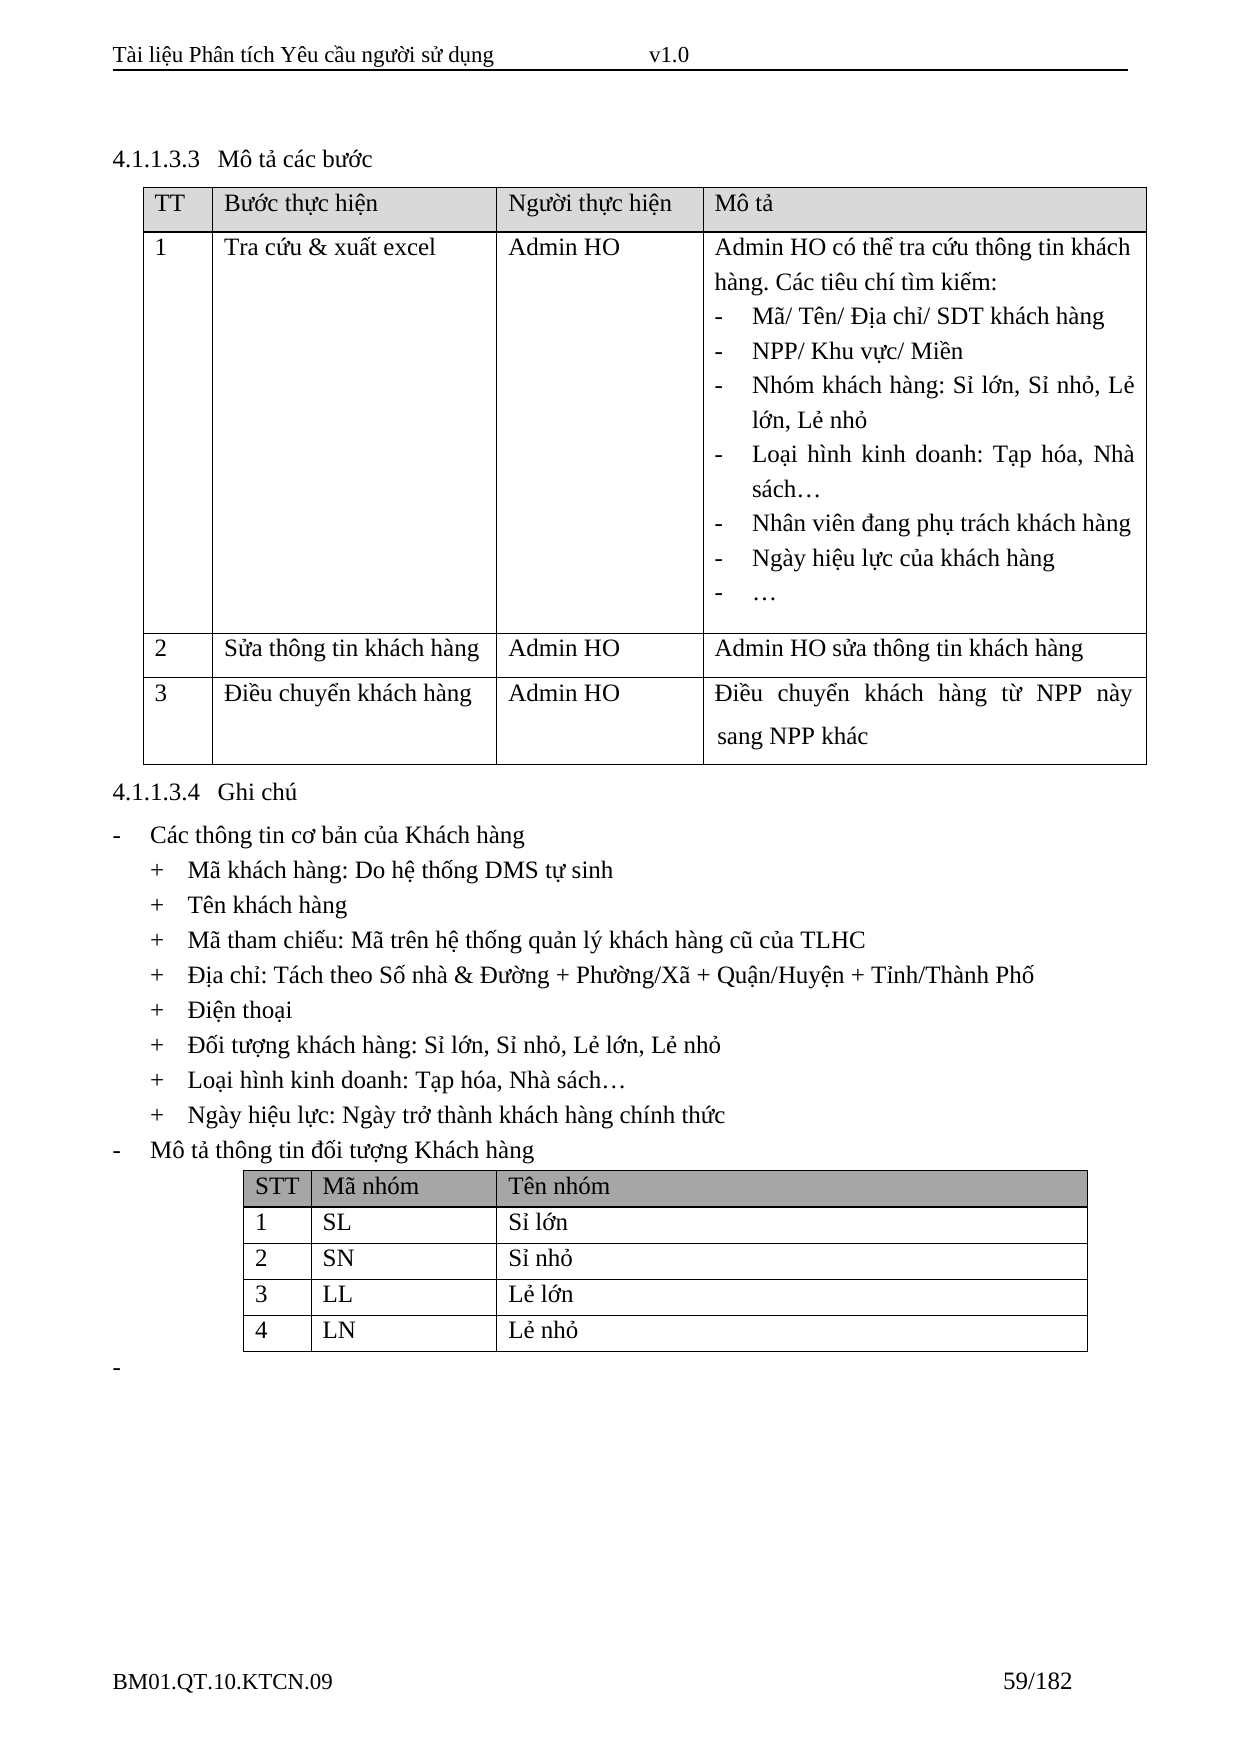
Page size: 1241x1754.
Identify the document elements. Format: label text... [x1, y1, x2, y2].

text Các thông tin cơ bản của Khách hàng [112, 820, 1128, 849]
table_cell Admin HO [497, 634, 703, 677]
text Điện thoại [150, 995, 1128, 1024]
table_cell Admin HO [497, 678, 703, 764]
text Tên khách hàng [150, 890, 1128, 919]
table_header Tên nhóm [497, 1171, 1087, 1206]
text Địa chỉ: Tách theo Số nhà & Đường + Phường/Xã + Quận/Huyện + Tỉnh/Thành Phố [150, 960, 1128, 989]
text Mô tả thông tin đối tượng Khách hàng [112, 1135, 1128, 1164]
table_cell Sỉ nhỏ [497, 1244, 1087, 1278]
table_cell Sửa thông tin khách hàng [213, 634, 496, 677]
text Mã tham chiếu: Mã trên hệ thống quản lý khách hàng cũ của TLHC [150, 925, 1128, 954]
table_cell Tra cứu & xuất excel [213, 233, 496, 632]
table_cell SL [312, 1208, 496, 1242]
table_cell Sỉ lớn [497, 1208, 1087, 1242]
subtitle Mô tả các bước [112, 144, 1128, 173]
text Đối tượng khách hàng: Sỉ lớn, Sỉ nhỏ, Lẻ lớn, Lẻ nhỏ [150, 1030, 1128, 1059]
table_cell 2 [144, 634, 212, 677]
table_cell Lẻ nhỏ [497, 1316, 1087, 1351]
table_cell Admin HO có thể tra cứu thông tin khách hàng. Các tiêu chí tìm kiếm: Mã/ Tên/ Địa chỉ/ SDT khách hàng NPP/ Khu vực/ Miền Nhóm khách hàng: Sỉ lớn, Sỉ nhỏ, Lẻ lớn, Lẻ nhỏ Loại hình kinh doanh: Tạp hóa, Nhà sách… Nhân viên đang phụ trách khách hàng Ngày hiệu lực của khách hàng … [704, 233, 1146, 632]
table_header Bước thực hiện [213, 188, 496, 231]
table_header TT [144, 188, 212, 231]
table_cell LL [312, 1280, 496, 1314]
table_header Mã nhóm [312, 1171, 496, 1206]
table_header Mô tả [704, 188, 1146, 231]
table_cell Admin HO [497, 233, 703, 632]
table_cell Lẻ lớn [497, 1280, 1087, 1314]
table_cell 3 [144, 678, 212, 764]
table_cell SN [312, 1244, 496, 1278]
subtitle Ghi chú [112, 777, 1128, 806]
text Ngày hiệu lực: Ngày trở thành khách hàng chính thức [150, 1100, 1128, 1129]
text Loại hình kinh doanh: Tạp hóa, Nhà sách… [150, 1065, 1128, 1094]
text Mã khách hàng: Do hệ thống DMS tự sinh [150, 855, 1128, 884]
table_cell Điều chuyển khách hàng [213, 678, 496, 764]
table_cell Admin HO sửa thông tin khách hàng [704, 634, 1146, 677]
table_cell 3 [244, 1280, 311, 1314]
table_cell 2 [244, 1244, 311, 1278]
table_header Người thực hiện [497, 188, 703, 231]
table_cell 1 [144, 233, 212, 632]
table_cell Điều chuyển khách hàng từ NPP này sang NPP khác [704, 678, 1146, 764]
table_cell 4 [244, 1316, 311, 1351]
table_header STT [244, 1171, 311, 1206]
table_cell LN [312, 1316, 496, 1351]
table_cell 1 [244, 1208, 311, 1242]
